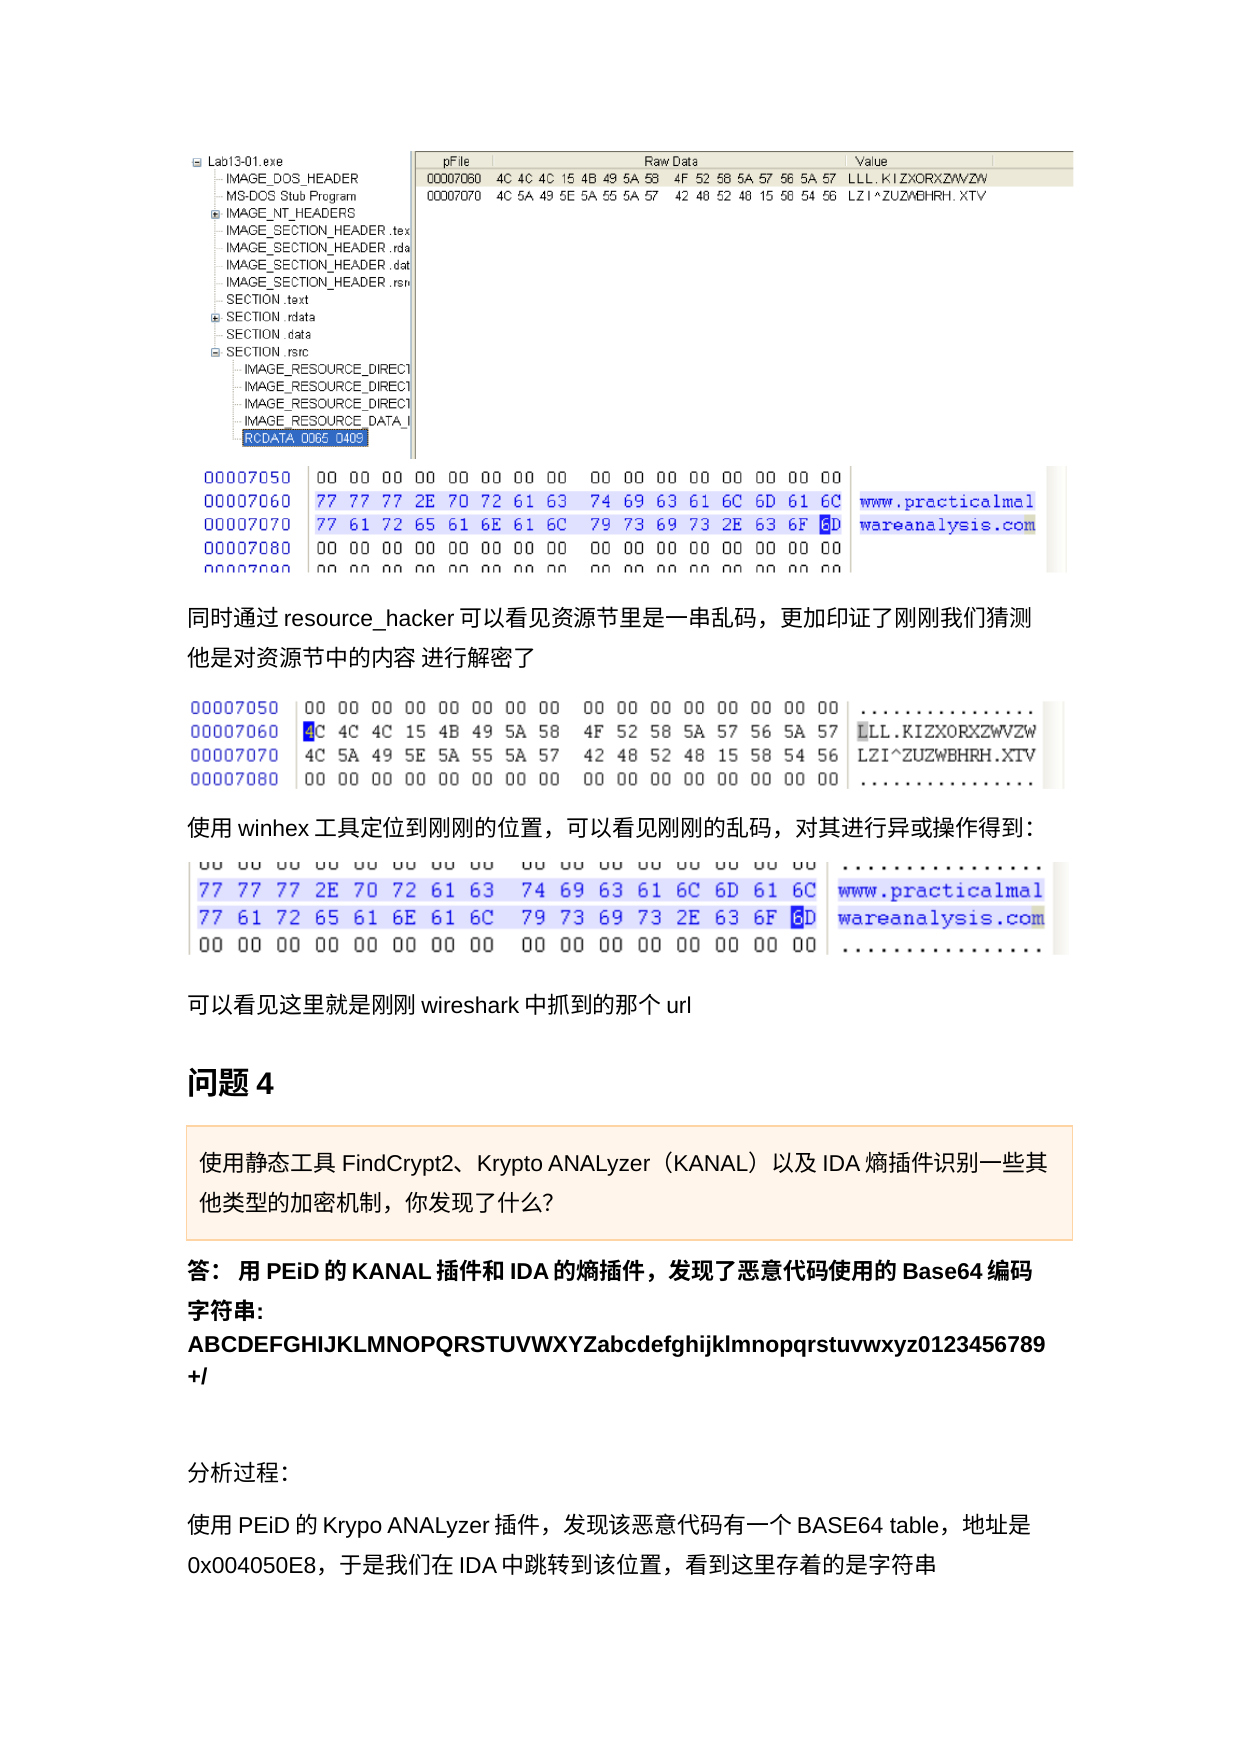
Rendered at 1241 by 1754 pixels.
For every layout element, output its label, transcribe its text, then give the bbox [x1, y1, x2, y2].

picture [187, 862, 1074, 969]
text 问题4 [187, 1058, 1053, 1103]
picture [187, 150, 1074, 582]
picture [187, 691, 1074, 792]
text 可以看见这里就是刚刚wireshark中抓到的那个url [187, 987, 1053, 1020]
table_header 使用静态工具 FindCrypt2、Krypto ANALyzer（KANAL）以及 IDA熵插件识别一些其他类型的加密机制，你发现了什么？ [187, 1127, 1072, 1239]
text 使用winhex工具定位到刚刚的位置，可以看见刚刚的乱码，对其进行异或操作得到： [187, 810, 1053, 843]
text 同时通过resource_hacker可以看见资源节里是一串乱码，更加印证了刚刚我们猜测他是对资源节中的内容 进行解密了 [187, 600, 1053, 673]
text 分析过程： [187, 1455, 1053, 1488]
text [187, 1507, 1053, 1580]
text 答： 用PEiD的KANAL插件和IDA的熵插件，发现了恶意代码使用的Base64编码字符串: ABCDEFGHIJKLMNOPQRSTUVWXYZabcdefghijklmnopqrstuvwxyz0123456789+/ [187, 1253, 1053, 1389]
